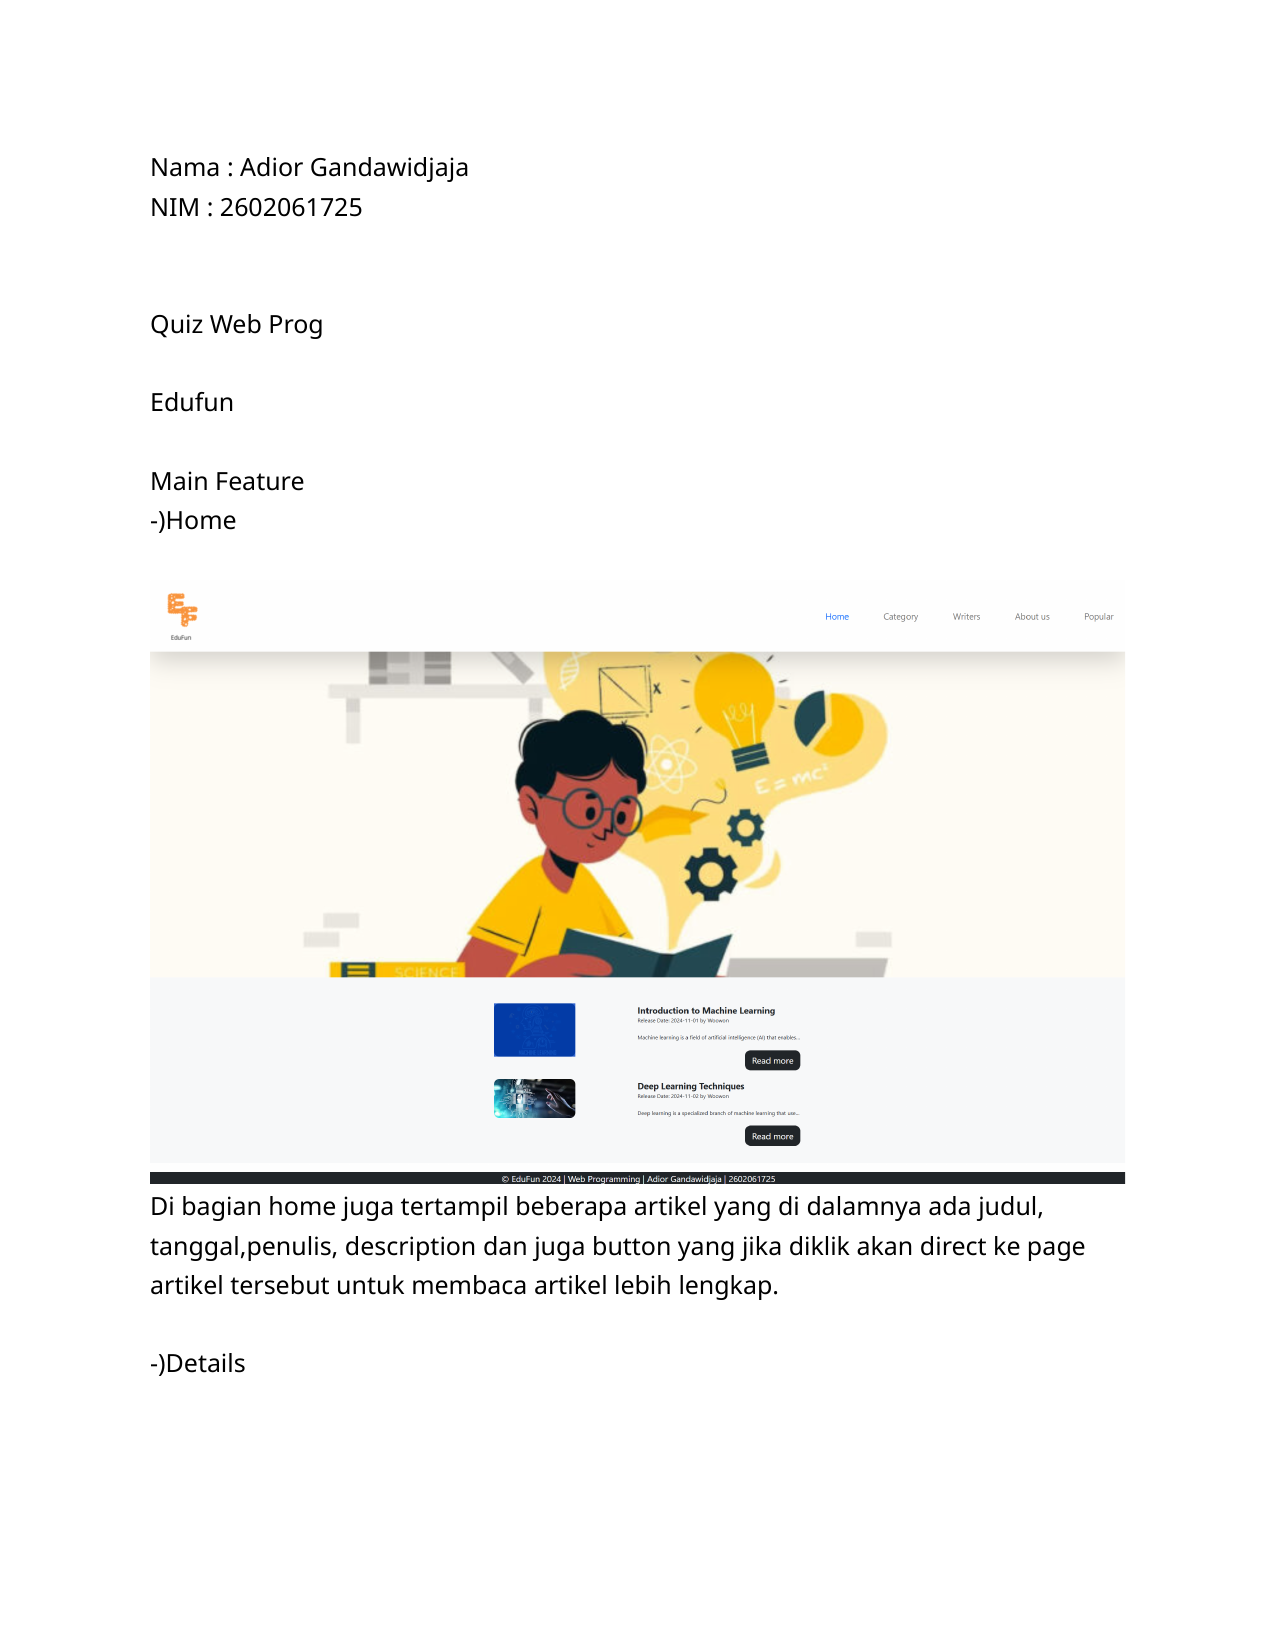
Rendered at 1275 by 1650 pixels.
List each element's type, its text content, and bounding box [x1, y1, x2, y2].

text Nama : Adior Gandawidjaja NIM : 2602061725 Quiz Web Prog Edufun Main Feature -)Home Di bagian home juga tertampil beberapa artikel yang di dalamnya ada judul, tanggal,penulis, description dan juga button yang jika diklik akan direct ke page artikel tersebut untuk membaca artikel lebih lengkap. -)Details Bagian details berisi tampilan bagian description secara lengkap dan juga title dari artikel dan juga penulis dari artikel tersebut. -) Category Dalam category terbagi menjadi 2 jenis yaitu data science dan juga network security, di bagian menu category terdapat dropdown yang akan terdapat sub menu lagi untuk memilih antara data science dan juga network security [150, 1184, 1125, 1419]
text Nama : Adior Gandawidjaja NIM : 2602061725 Quiz Web Prog Edufun Main Feature -)Home Di bagian home juga tertampil beberapa artikel yang di dalamnya ada judul, tanggal,penulis, description dan juga button yang jika diklik akan direct ke page artikel tersebut untuk membaca artikel lebih lengkap. -)Details Bagian details berisi tampilan bagian description secara lengkap dan juga title dari artikel dan juga penulis dari artikel tersebut. -) Category Dalam category terbagi menjadi 2 jenis yaitu data science dan juga network security, di bagian menu category terdapat dropdown yang akan terdapat sub menu lagi untuk memilih antara data science dan juga network security [150, 150, 1125, 580]
picture [150, 580, 1125, 1184]
